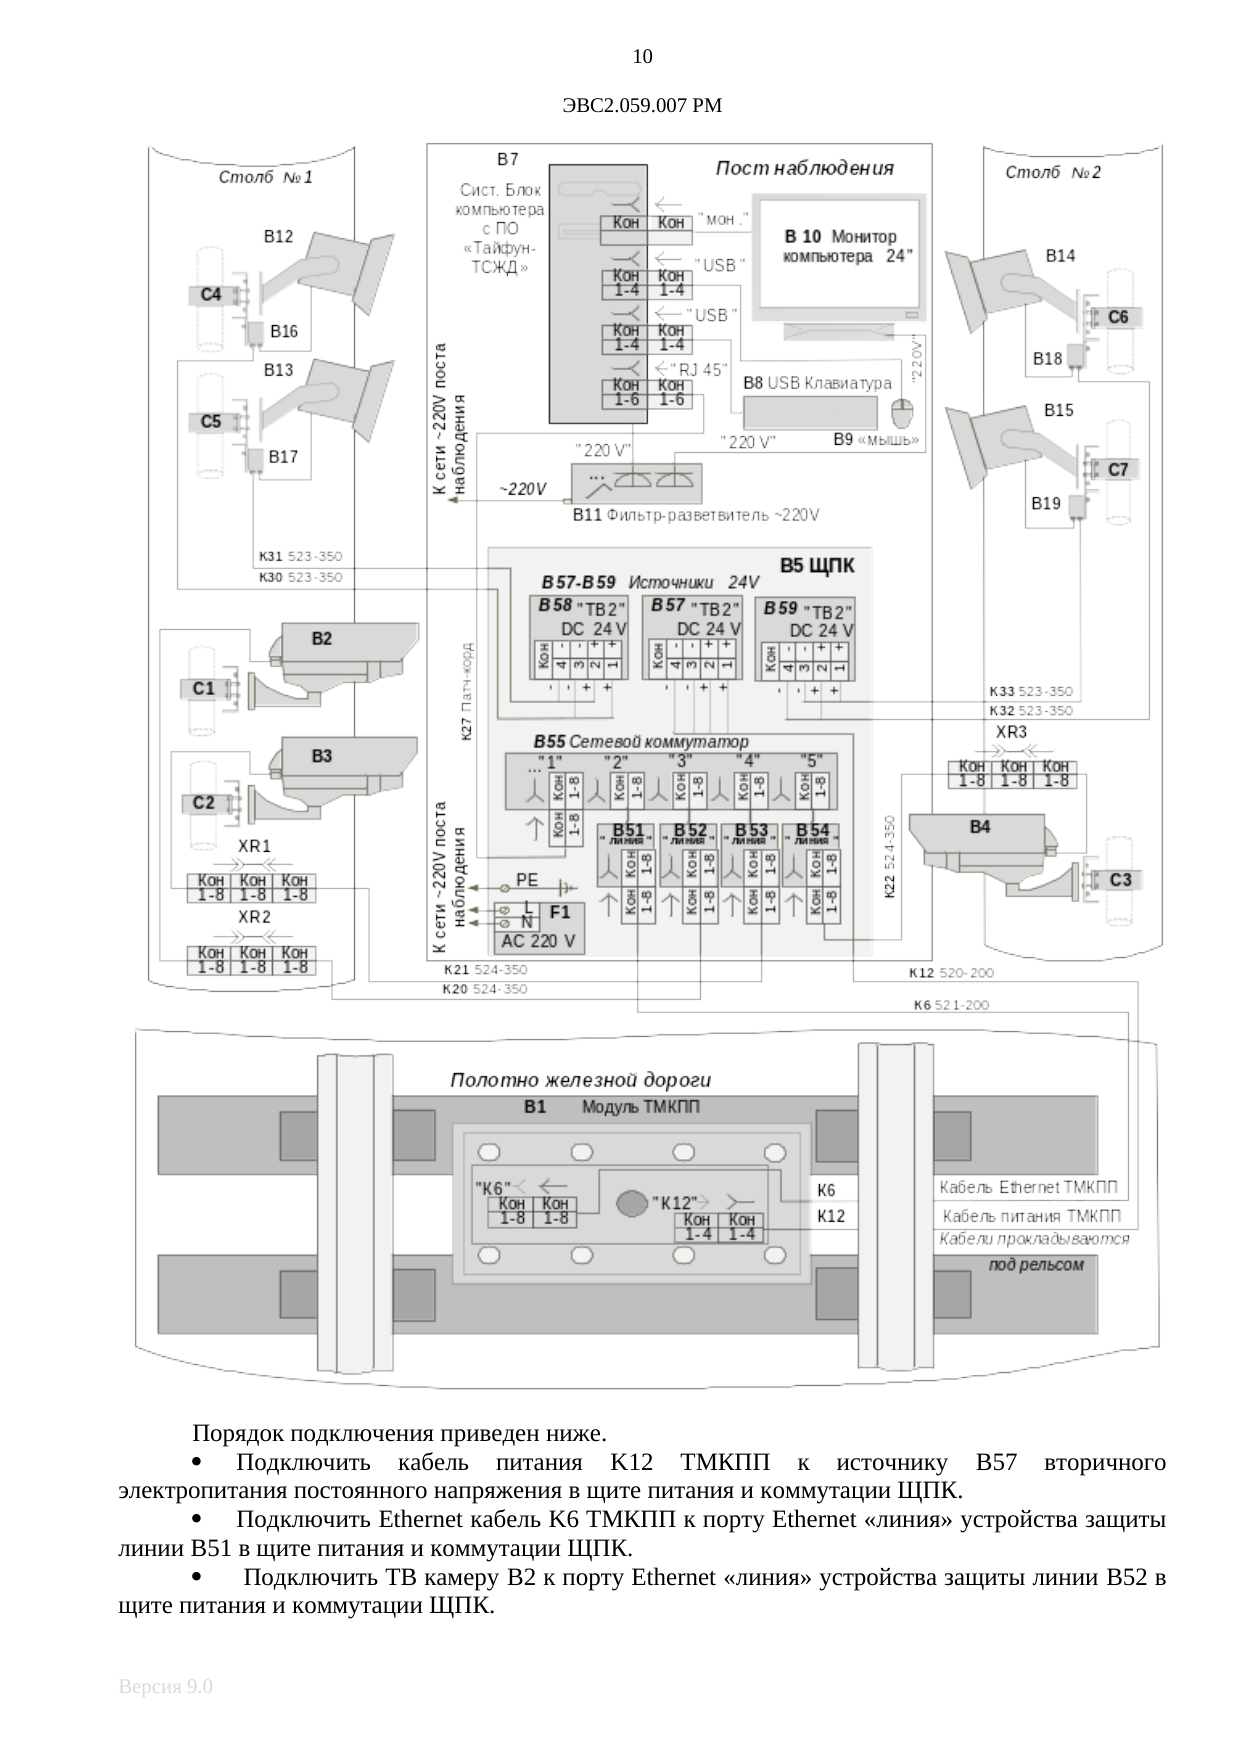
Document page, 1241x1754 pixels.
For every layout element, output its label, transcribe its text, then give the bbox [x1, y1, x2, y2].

list Подключить ТВ камеру B2 к порту Ethernet «линия» устройства защиты линии B52 в щите питания и коммутации ЩПК. [118, 1562, 1167, 1619]
list Подключить кабель питания K12 ТМКПП к источнику B57 вторичного электропитания постоянного напряжения в щите питания и коммутации ЩПК. [118, 1447, 1167, 1504]
list Подключить Ethernet кабель K6 ТМКПП к порту Ethernet «линия» устройства защиты линии B51 в щите питания и коммутации ЩПК. [118, 1504, 1167, 1562]
text Порядок подключения приведен ниже. [118, 1418, 1167, 1447]
